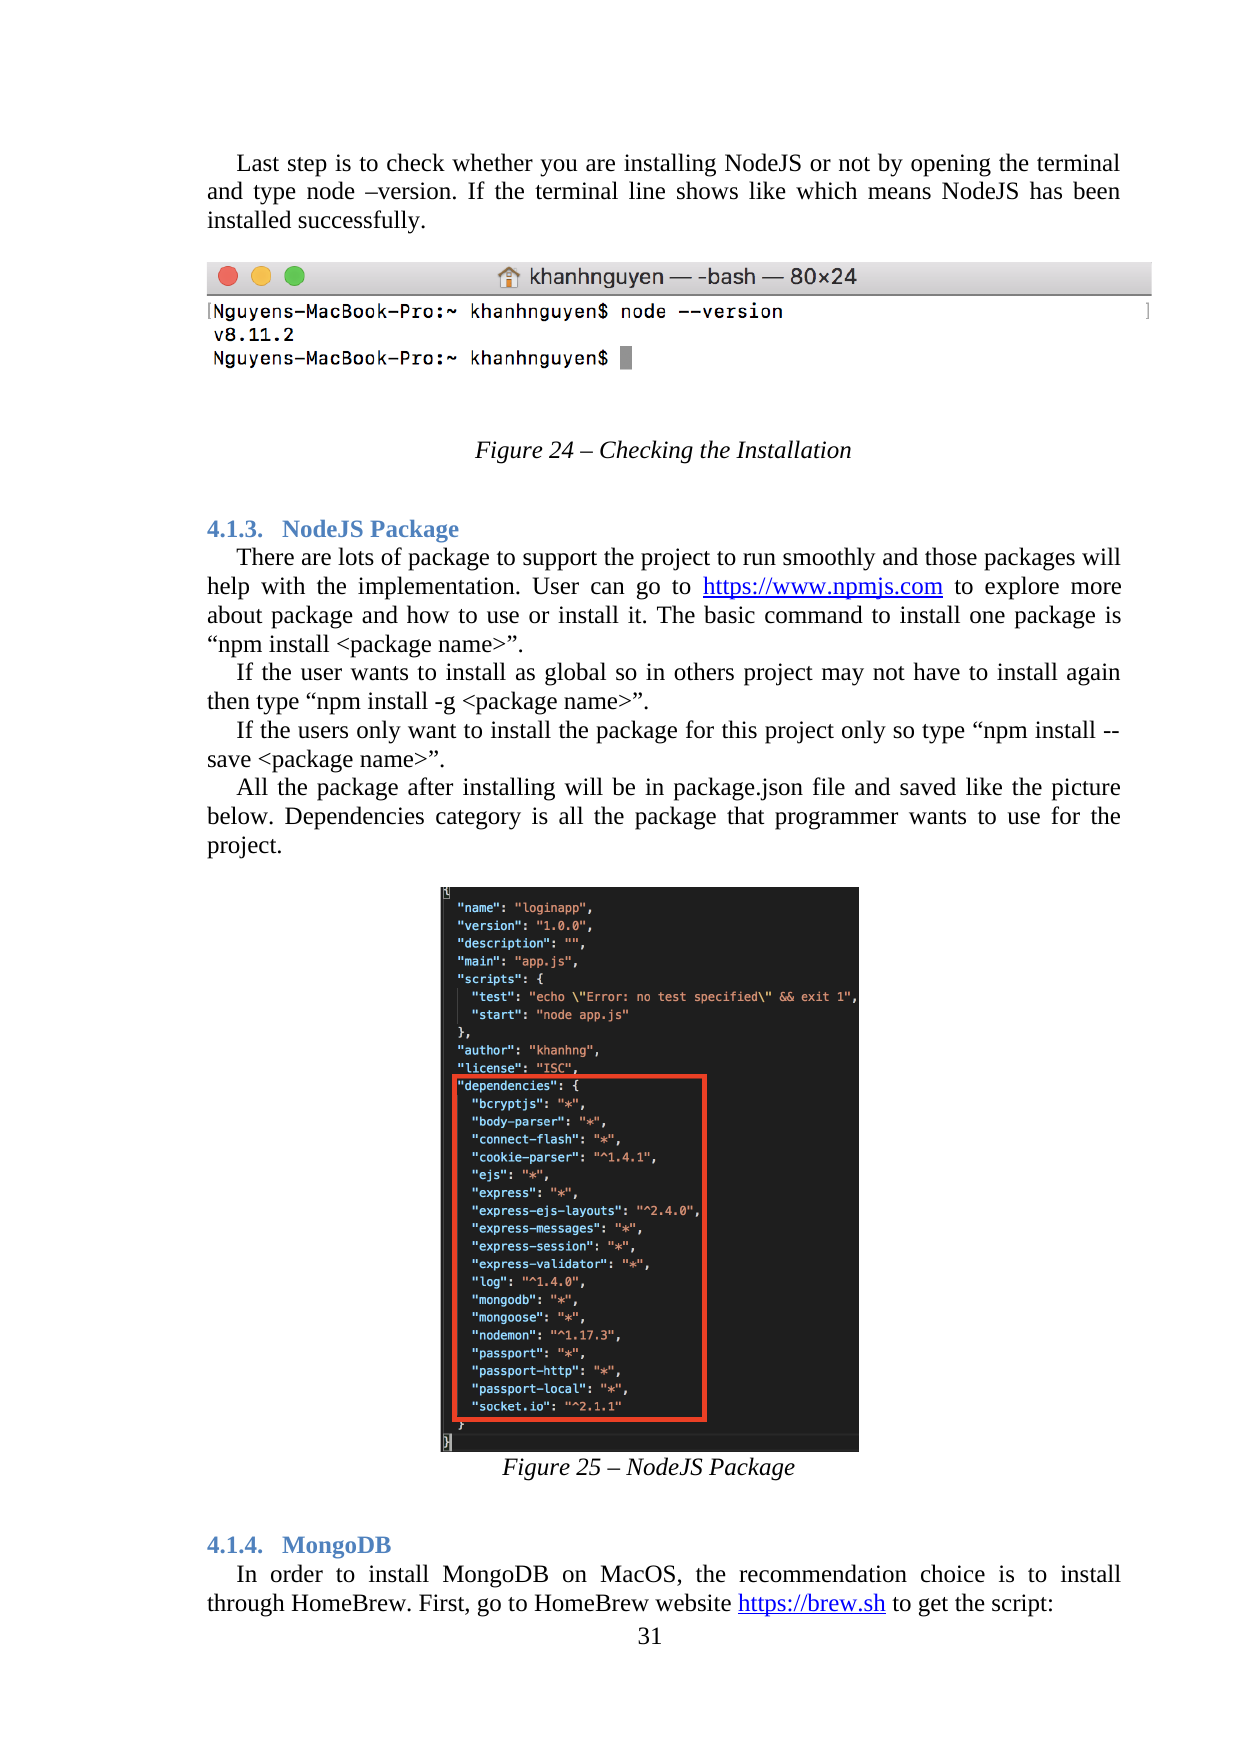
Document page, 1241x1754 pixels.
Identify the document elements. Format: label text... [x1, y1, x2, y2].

text Figure 24 – Checking the Installation [207, 436, 1122, 464]
text All the package after installing will be in package.json file and saved like the picture below. Dependencies category is all the package that programmer wants to use for the project. [207, 772, 1122, 859]
text There are lots of package to support the project to run smoothly and those packages will help with the implementation. User can go to https://www.npmjs.com to explore more about package and how to use or install it. The basic command to install one package is “npm install <package name>”. [207, 542, 1122, 657]
picture [206, 262, 1152, 436]
text In order to install MongoDB on MacOS, the recommendation choice is to install through HomeBrew. First, go to HomeBrew website https://brew.sh to get the script: [207, 1559, 1122, 1616]
text Last step is to check whether you are installing NodeJS or not by opening the terminal and type node –version. If the terminal line shows like which means NodeJS has been installed successfully. [207, 148, 1122, 234]
list NodeJS Package [207, 514, 1122, 542]
text If the user wants to install as global so in others project may not have to install again then type “npm install -g <package name>”. [207, 657, 1122, 715]
list MongoDB [207, 1530, 1122, 1559]
text If the users only want to install the package for this project only so type “npm install --save <package name>”. [207, 715, 1122, 772]
text Figure 25 – NodeJS Package [177, 1452, 1122, 1481]
picture [440, 887, 859, 1452]
